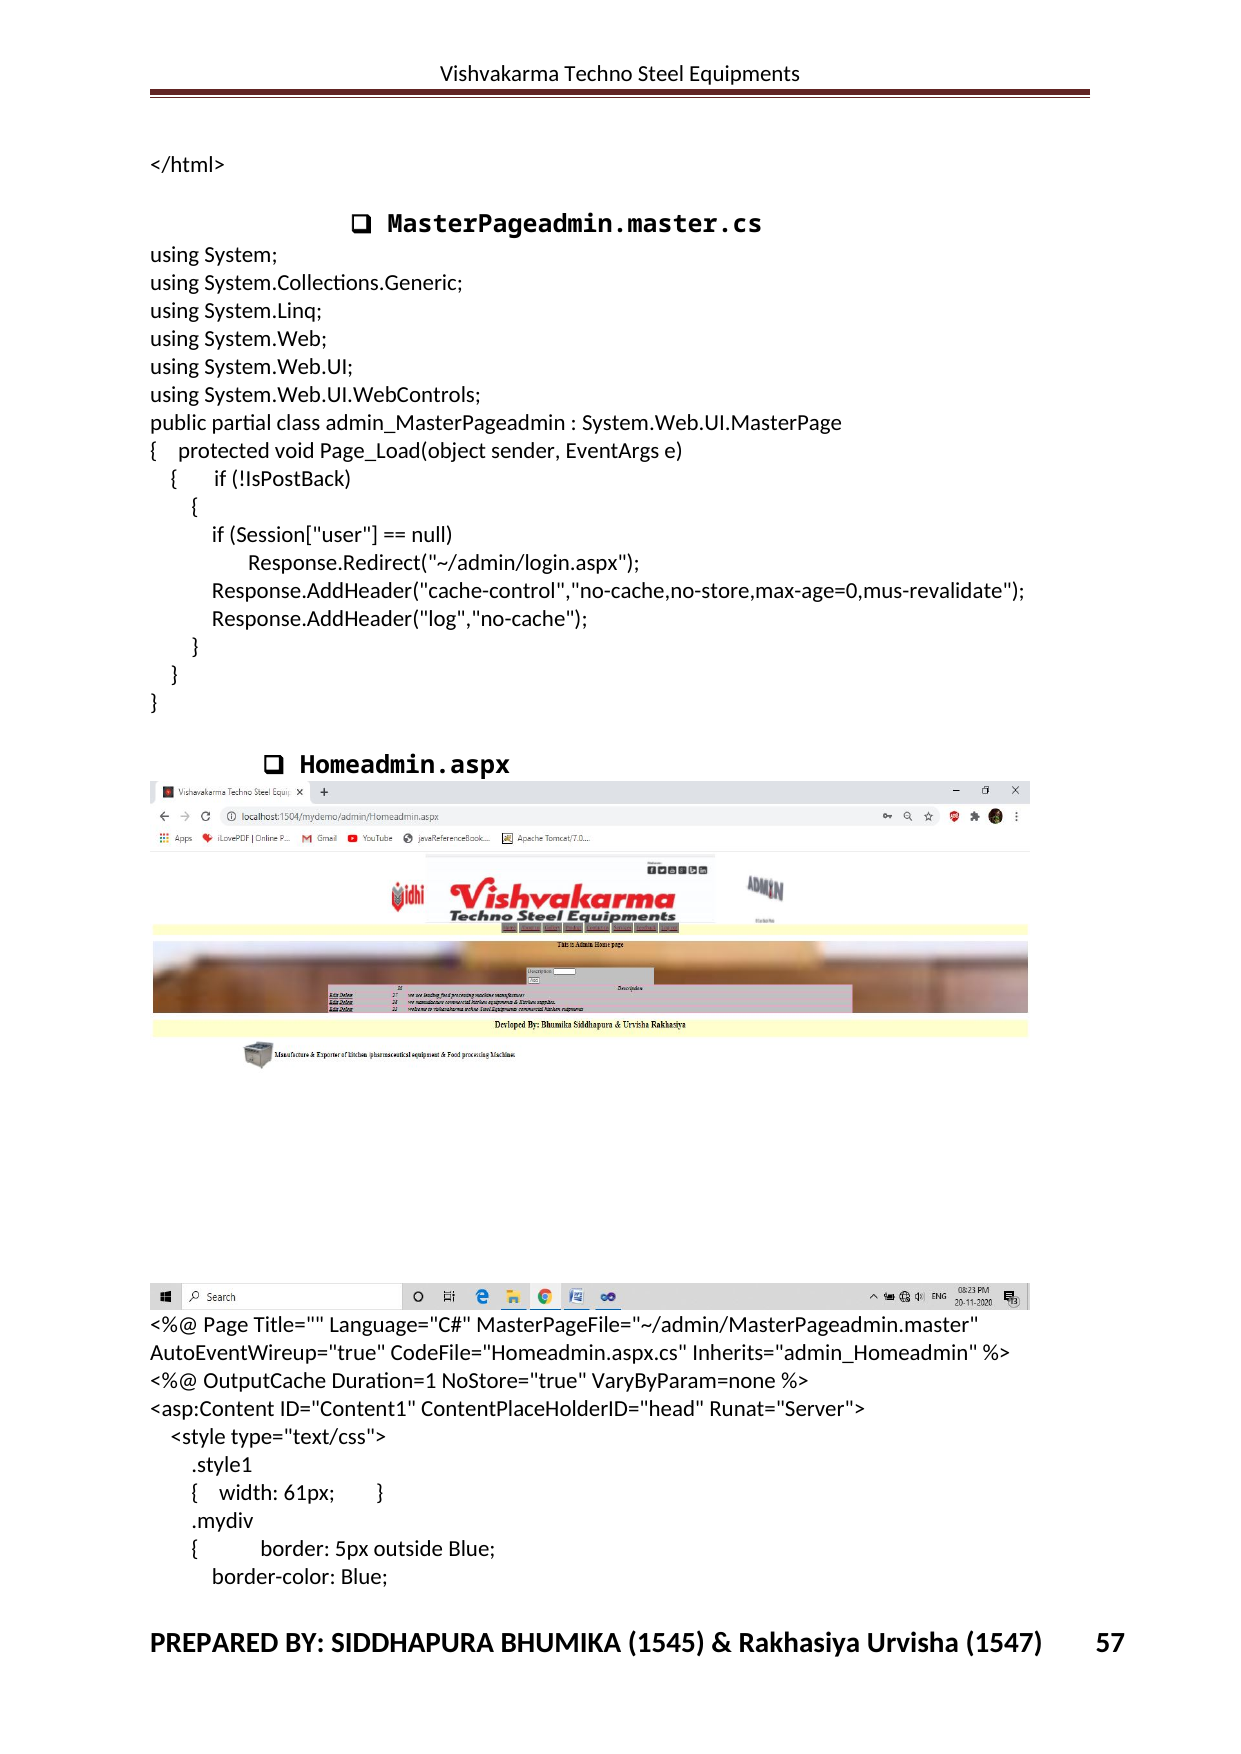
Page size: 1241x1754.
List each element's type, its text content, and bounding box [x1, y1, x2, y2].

text </html> [150, 150, 1090, 178]
text <asp:Content ID="Content1" ContentPlaceHolderID="head" Runat="Server"> [150, 1394, 1090, 1422]
text Response.AddHeader("log","no-cache"); [150, 604, 1090, 632]
list MasterPageadmin.master.cs [350, 206, 1090, 240]
text { width: 61px; } [150, 1478, 1090, 1506]
text { border: 5px outside Blue; [150, 1534, 1090, 1562]
text public partial class admin_MasterPageadmin : System.Web.UI.MasterPage [150, 408, 1090, 436]
text { if (!IsPostBack) [150, 464, 1090, 492]
text Response.Redirect("~/admin/login.aspx"); [150, 548, 1090, 576]
list Homeadmin.aspx [262, 747, 1090, 781]
text using System.Web.UI; [150, 352, 1090, 380]
text border-color: Blue; [150, 1562, 1090, 1590]
text } [150, 688, 1090, 716]
text <%@ Page Title="" Language="C#" MasterPageFile="~/admin/MasterPageadmin.master" AutoEventWireup="true" CodeFile="Homeadmin.aspx.cs" Inherits="admin_Homeadmin" %> [150, 1310, 1090, 1366]
text using System.Collections.Generic; [150, 268, 1090, 296]
text using System.Linq; [150, 296, 1090, 324]
text <style type="text/css"> [150, 1422, 1090, 1450]
text if (Session["user"] == null) [150, 520, 1090, 548]
text .mydiv [150, 1506, 1090, 1534]
text using System; [150, 240, 1090, 268]
text <%@ OutputCache Duration=1 NoStore="true" VaryByParam=none %> [150, 1366, 1090, 1394]
picture [150, 781, 1030, 1310]
text } [150, 660, 1090, 688]
text using System.Web.UI.WebControls; [150, 380, 1090, 408]
text { [150, 492, 1090, 520]
text } [150, 632, 1090, 660]
text .style1 [150, 1450, 1090, 1478]
text using System.Web; [150, 324, 1090, 352]
text { protected void Page_Load(object sender, EventArgs e) [150, 436, 1090, 464]
text Response.AddHeader("cache-control","no-cache,no-store,max-age=0,mus-revalidate"); [150, 576, 1090, 604]
